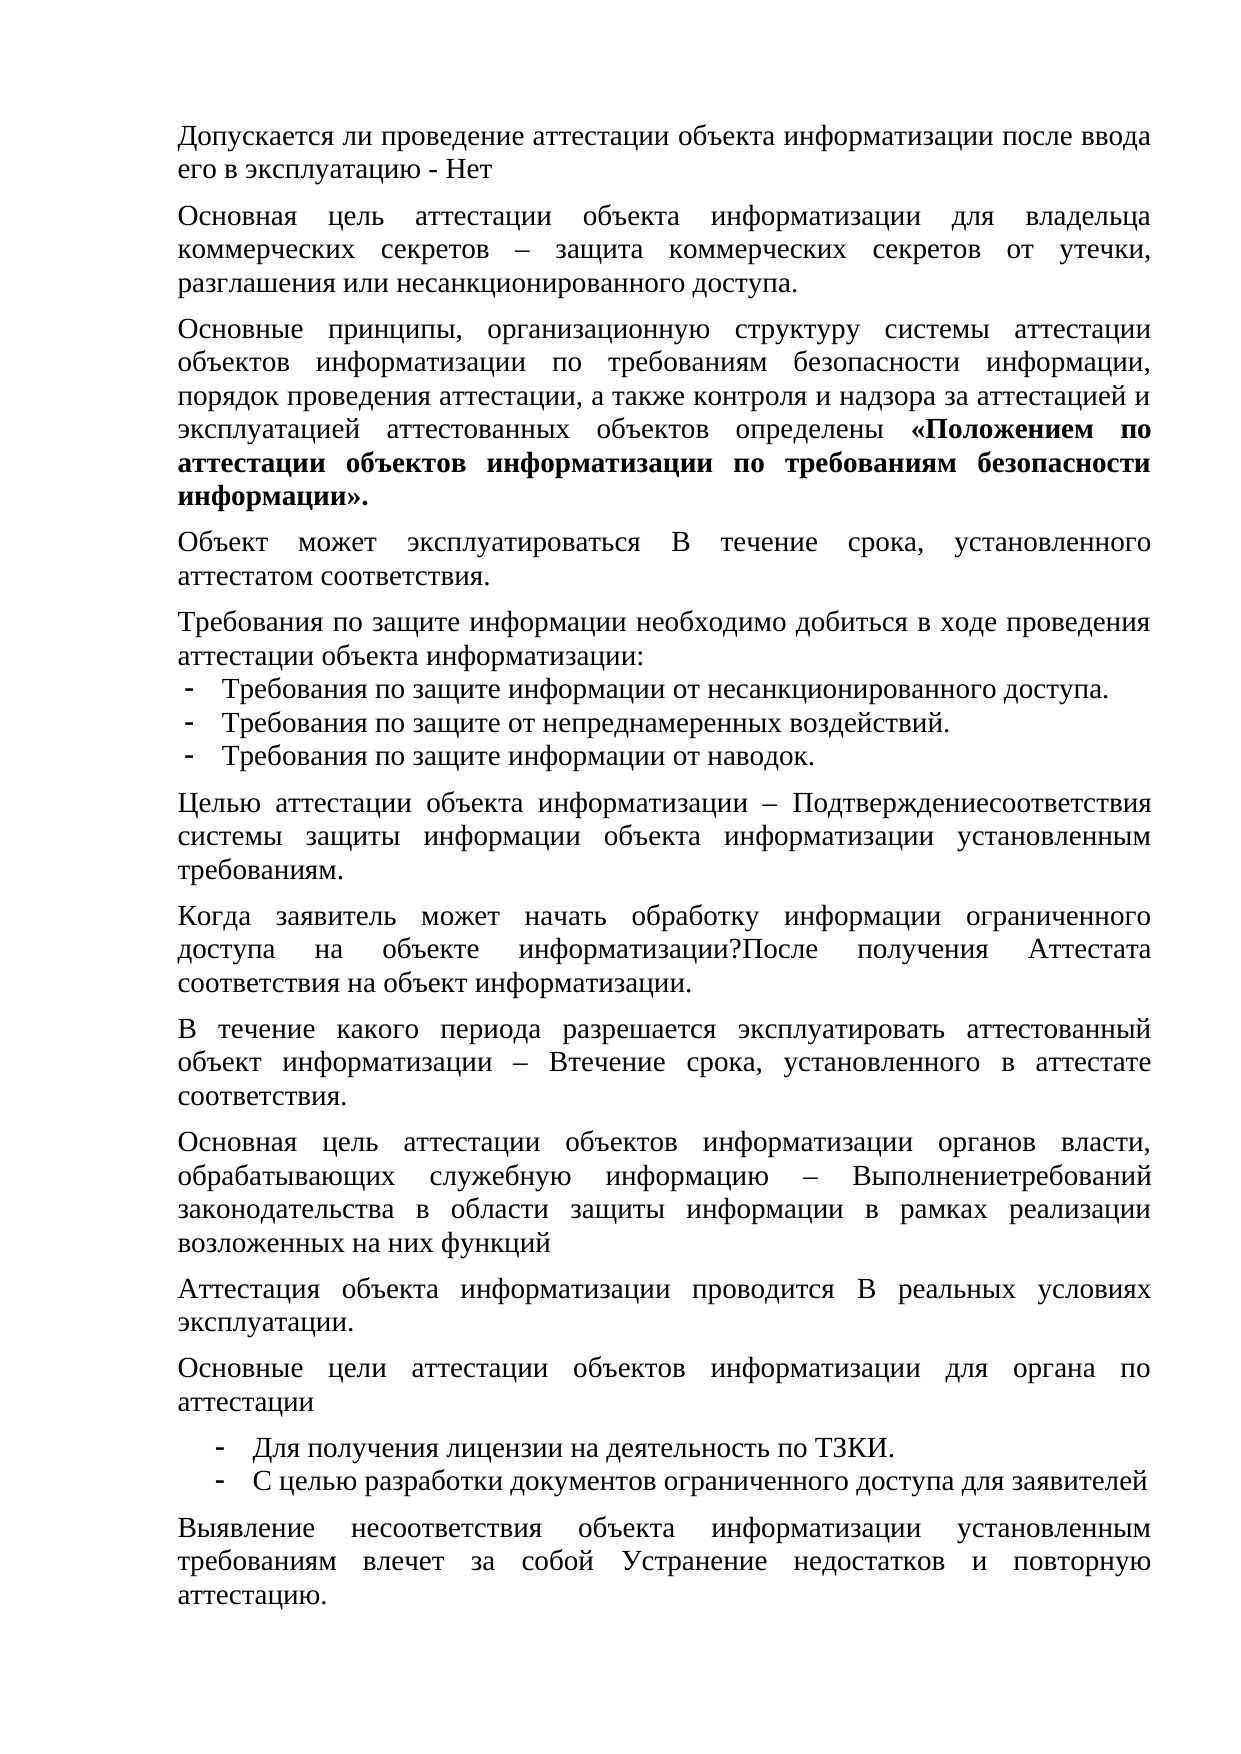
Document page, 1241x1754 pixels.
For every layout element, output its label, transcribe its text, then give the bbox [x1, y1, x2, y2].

text Когда заявитель может начать обработку информации ограниченного доступа на объекте информатизации?После получения Аттестата соответствия на объект информатизации. [177, 898, 1152, 998]
text Допускается ли проведение аттестации объекта информатизации после ввода его в эксплуатацию - Нет [177, 118, 1152, 185]
text Основные цели аттестации объектов информатизации для органа по аттестации [177, 1350, 1152, 1417]
text Основная цель аттестации объектов информатизации органов власти, обрабатывающих служебную информацию – Выполнениетребований законодательства в области защиты информации в рамках реализации возложенных на них функций [177, 1124, 1152, 1258]
text Основная цель аттестации объекта информатизации для владельца коммерческих секретов – защита коммерческих секретов от утечки, разглашения или несанкционированного доступа. [177, 198, 1152, 298]
list С целью разработки документов ограниченного доступа для заявителей [215, 1463, 1152, 1497]
text В течение какого периода разрешается эксплуатировать аттестованный объект информатизации – Втечение срока, установленного в аттестате соответствия. [177, 1011, 1152, 1112]
text Выявление несоответствия объекта информатизации установленным требованиям влечет за собой Устранение недостатков и повторную аттестацию. [177, 1510, 1152, 1610]
text Аттестация объекта информатизации проводится В реальных условиях эксплуатации. [177, 1271, 1152, 1338]
list Для получения лицензии на деятельность по ТЗКИ. [215, 1430, 1152, 1463]
text Основные принципы, организационную структуру системы аттестации объектов информатизации по требованиям безопасности информации, порядок проведения аттестации, а также контроля и надзора за аттестацией и эксплуатацией аттестованных объектов определены «Положением по аттестации объектов информатизации по требованиям безопасности информации». [177, 311, 1152, 512]
text Объект может эксплуатироваться В течение срока, установленного аттестатом соответствия. [177, 524, 1152, 592]
list Требования по защите информации от несанкционированного доступа. [184, 671, 1152, 705]
text Целью аттестации объекта информатизации – Подтверждениесоответствия системы защиты информации объекта информатизации установленным требованиям. [177, 785, 1152, 885]
text Требования по защите информации необходимо добиться в ходе проведения аттестации объекта информатизации: [177, 604, 1152, 671]
list Требования по защите от непреднамеренных воздействий. [184, 705, 1152, 738]
list Требования по защите информации от наводок. [184, 738, 1152, 772]
